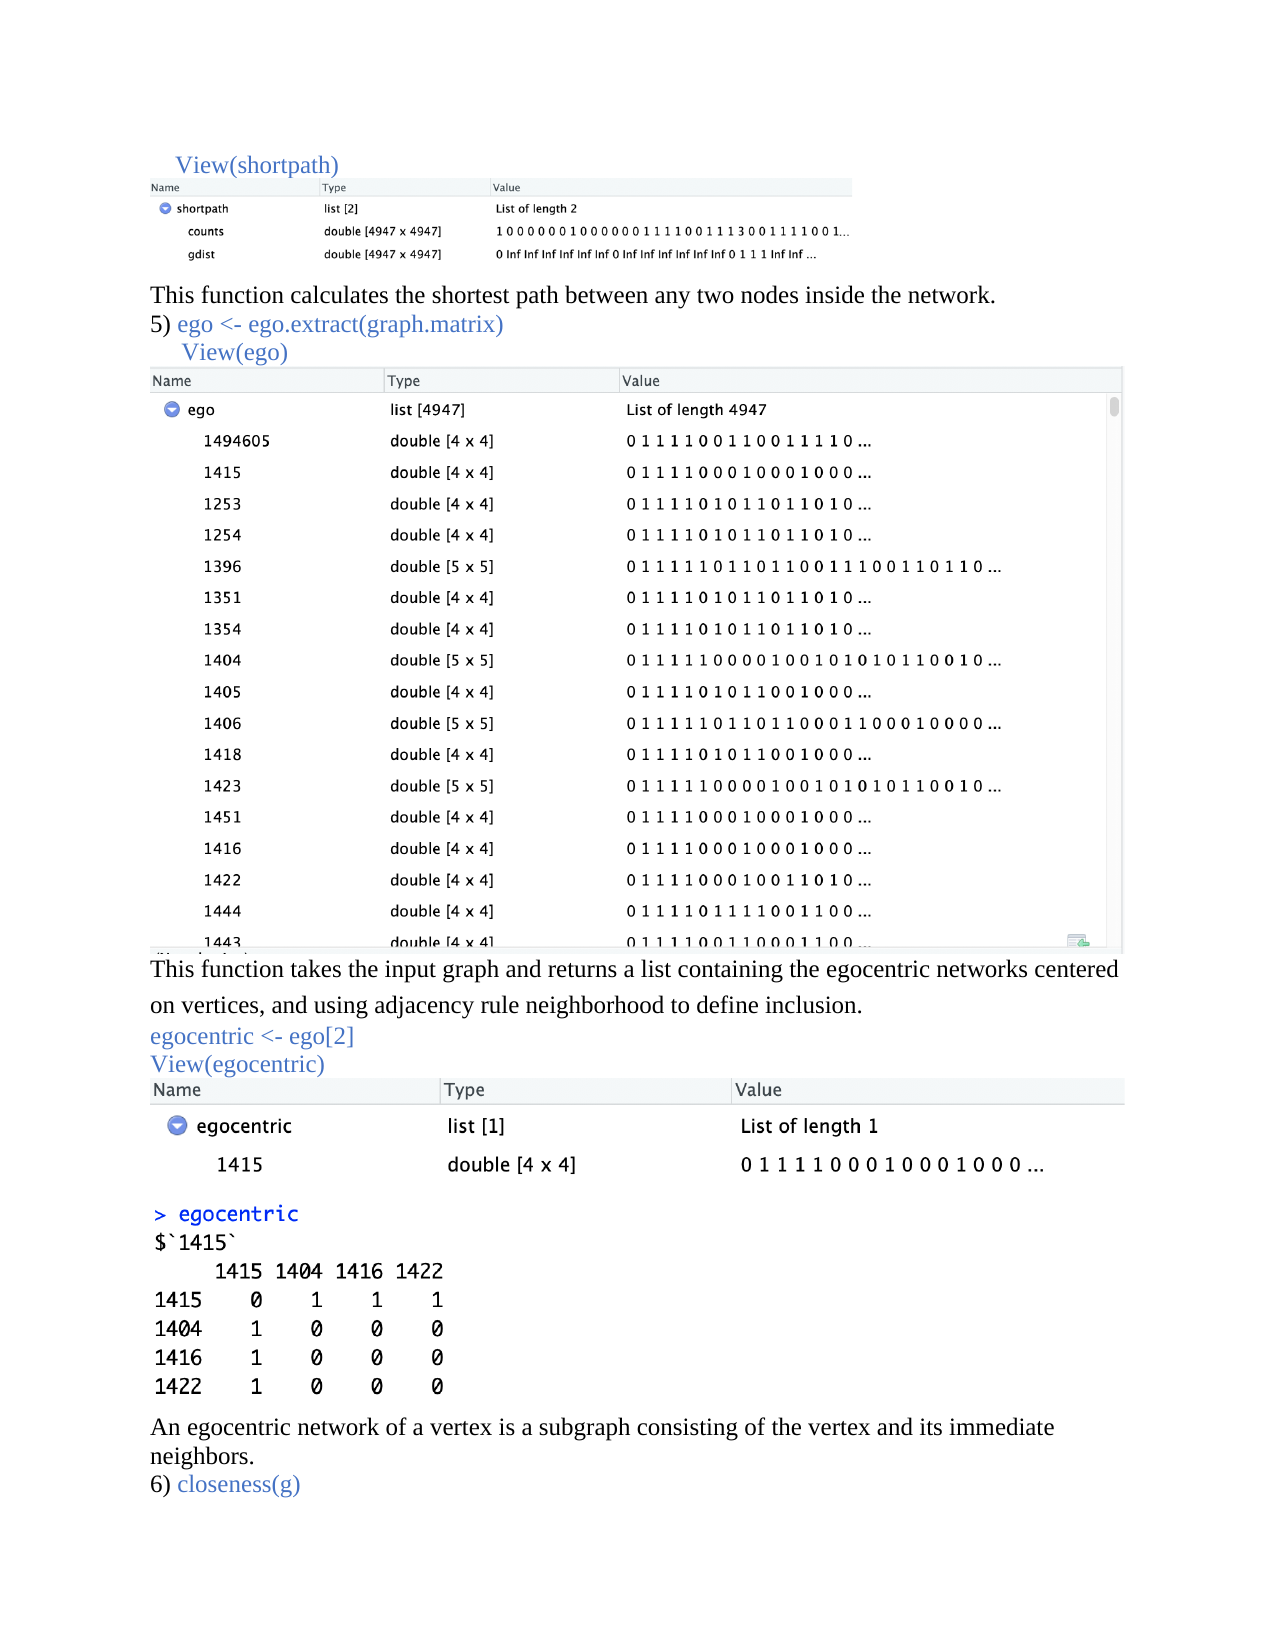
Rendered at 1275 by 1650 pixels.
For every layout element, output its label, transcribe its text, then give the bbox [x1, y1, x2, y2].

picture [150, 366, 1125, 954]
text View(ego) [150, 337, 1125, 366]
text View(shortpath) [150, 150, 1125, 179]
text 6) closeness(g) [150, 1469, 1125, 1498]
text egocentric <- ego[2] [150, 1021, 1125, 1049]
text This function takes the input graph and returns a list containing the egocentric networks centered on vertices, and using adjacency rule neighborhood to define inclusion. [150, 954, 1125, 1021]
text This function calculates the shortest path between any two nodes inside the network. [150, 280, 1125, 309]
text An egocentric network of a vertex is a subgraph consisting of the vertex and its immediate neighbors. [150, 1412, 1125, 1469]
picture [150, 178, 853, 280]
text 5) ego <- ego.extract(graph.matrix) [150, 309, 1125, 337]
text View(egocentric) [150, 1049, 1125, 1078]
picture [150, 1078, 1125, 1412]
